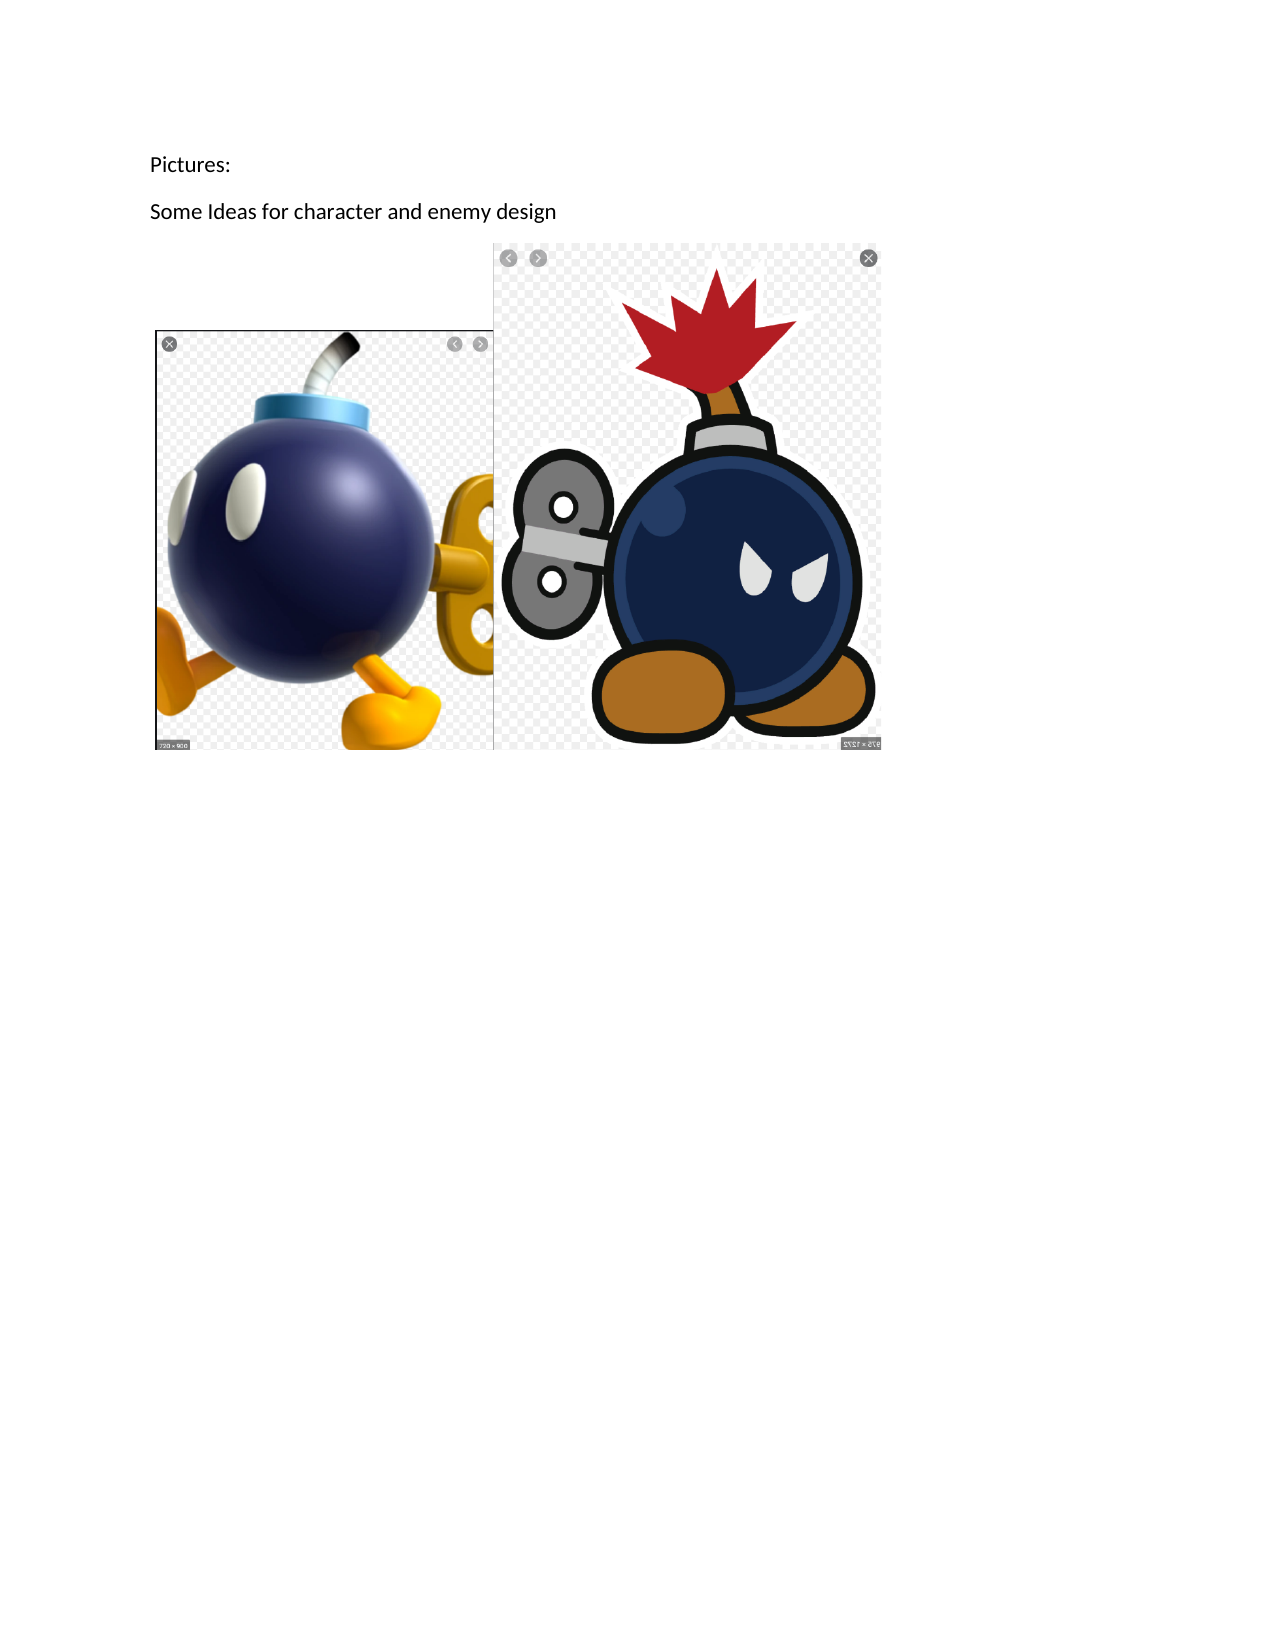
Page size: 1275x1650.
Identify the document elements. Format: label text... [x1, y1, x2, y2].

text Pictures: [150, 150, 1125, 178]
picture [155, 243, 882, 750]
text Some Ideas for character and enemy design [150, 197, 1125, 225]
